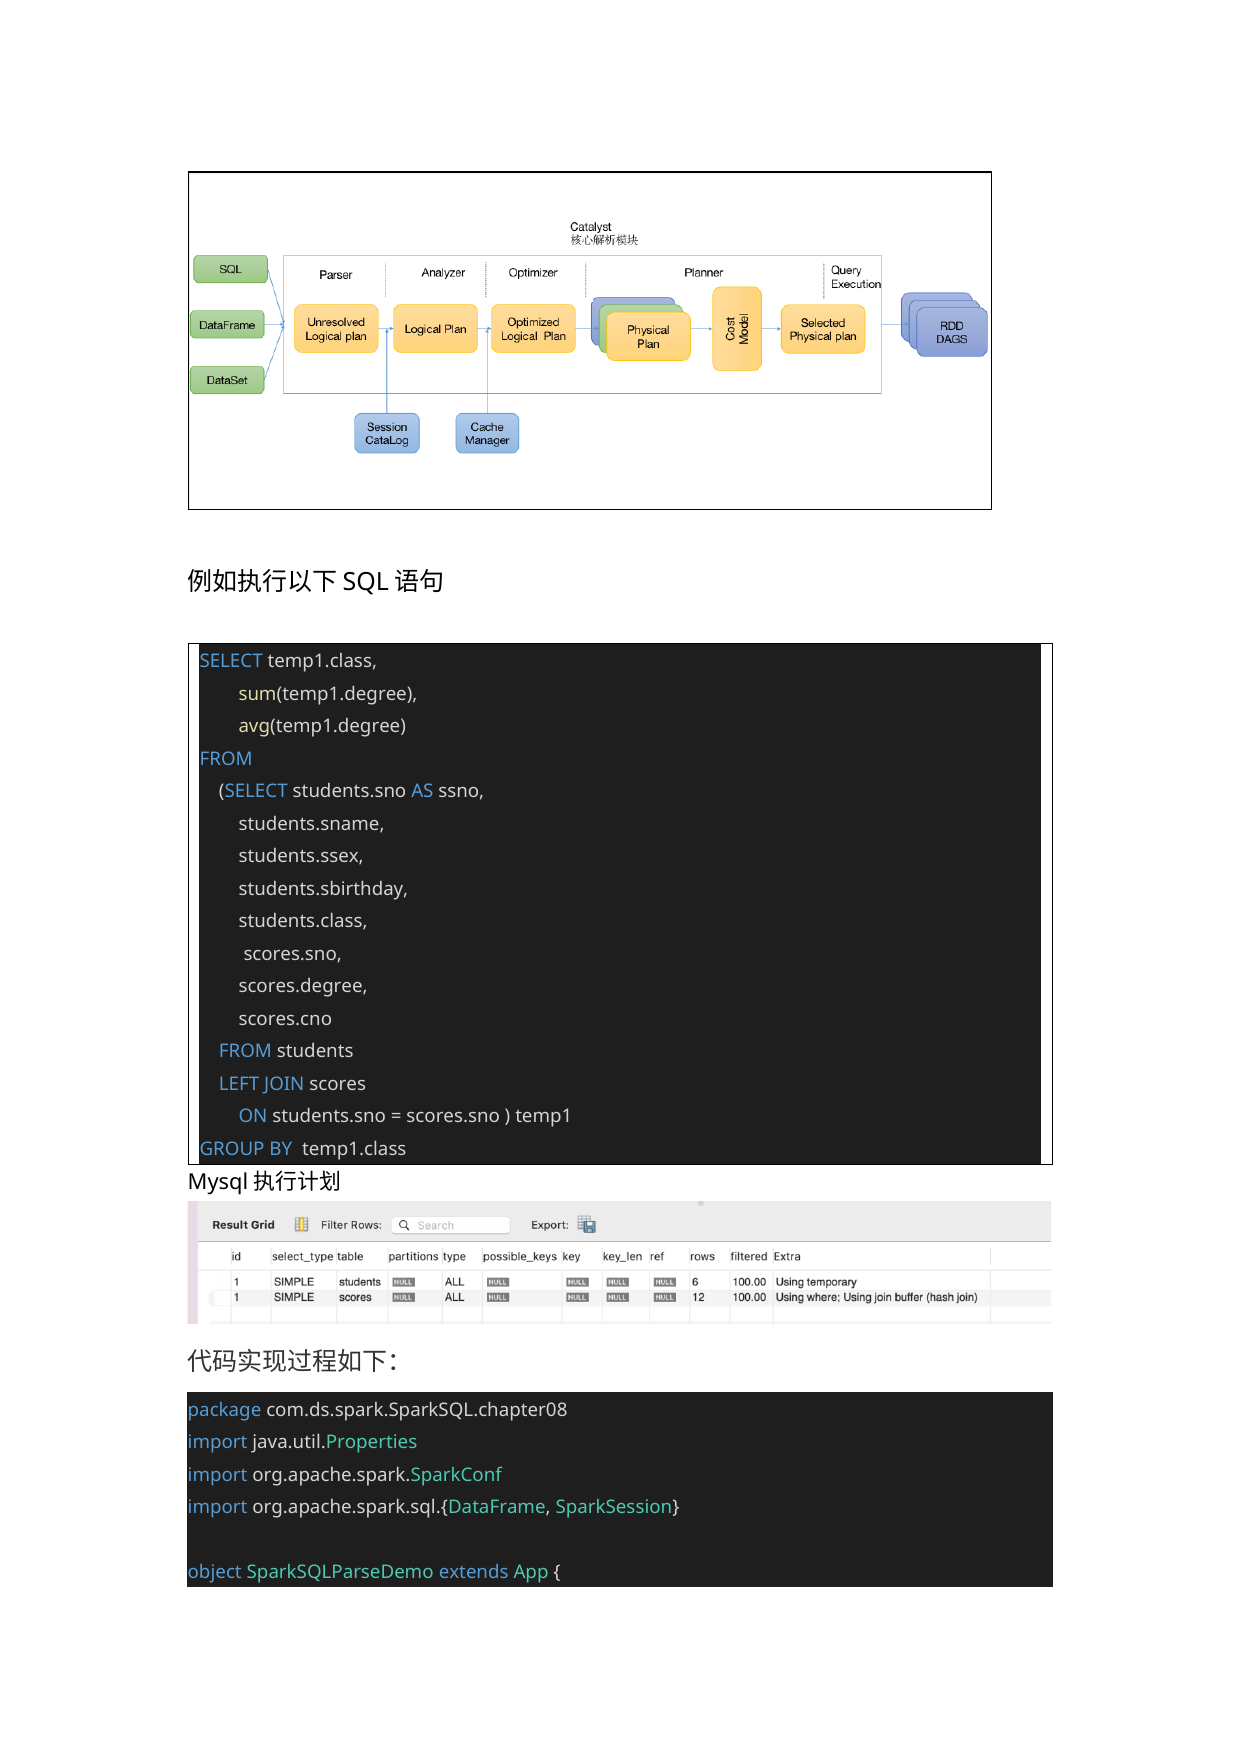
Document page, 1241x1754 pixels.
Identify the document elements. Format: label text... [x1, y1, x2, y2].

text import org.apache.spark.sql.{DataFrame, SparkSession} [187, 1490, 1053, 1522]
text 例如执行以下SQL语句 [187, 549, 1053, 614]
text Mysql 执行计划 [187, 1165, 1053, 1197]
picture [189, 173, 991, 509]
text object SparkSQLParseDemo extends App { [187, 1555, 1053, 1587]
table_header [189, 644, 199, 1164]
text 代码实现过程如下： [187, 1327, 1053, 1392]
text package com.ds.spark.SparkSQL.chapter08 [187, 1392, 1053, 1425]
text import org.apache.spark.SparkConf [187, 1457, 1053, 1490]
picture [187, 1201, 1052, 1324]
text import java.util.Properties [187, 1425, 1053, 1457]
